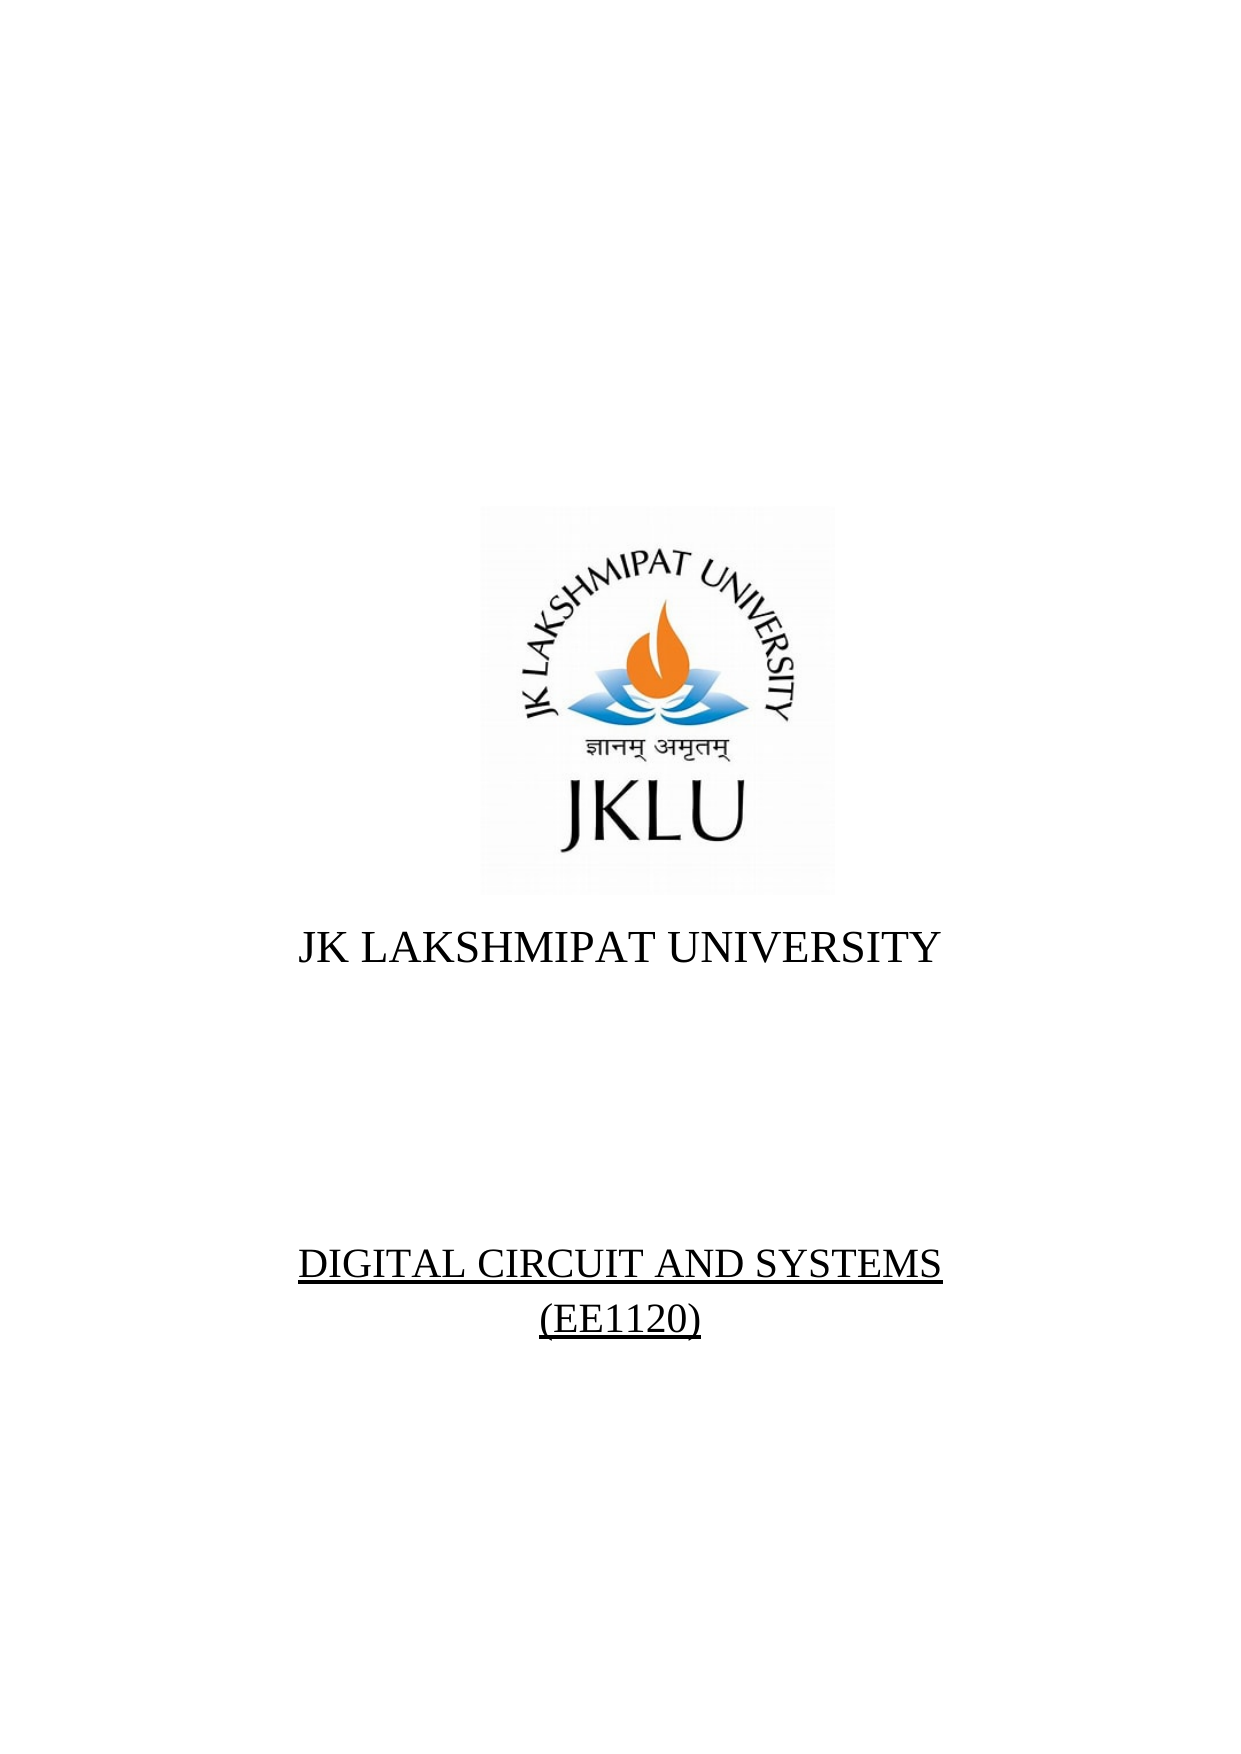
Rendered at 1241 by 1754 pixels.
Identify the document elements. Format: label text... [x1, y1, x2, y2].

picture [480, 506, 836, 895]
text JK LAKSHMIPAT UNIVERSITY [150, 919, 1090, 972]
text DIGITAL CIRCUIT AND SYSTEMS (EE1120) [150, 1238, 1090, 1341]
